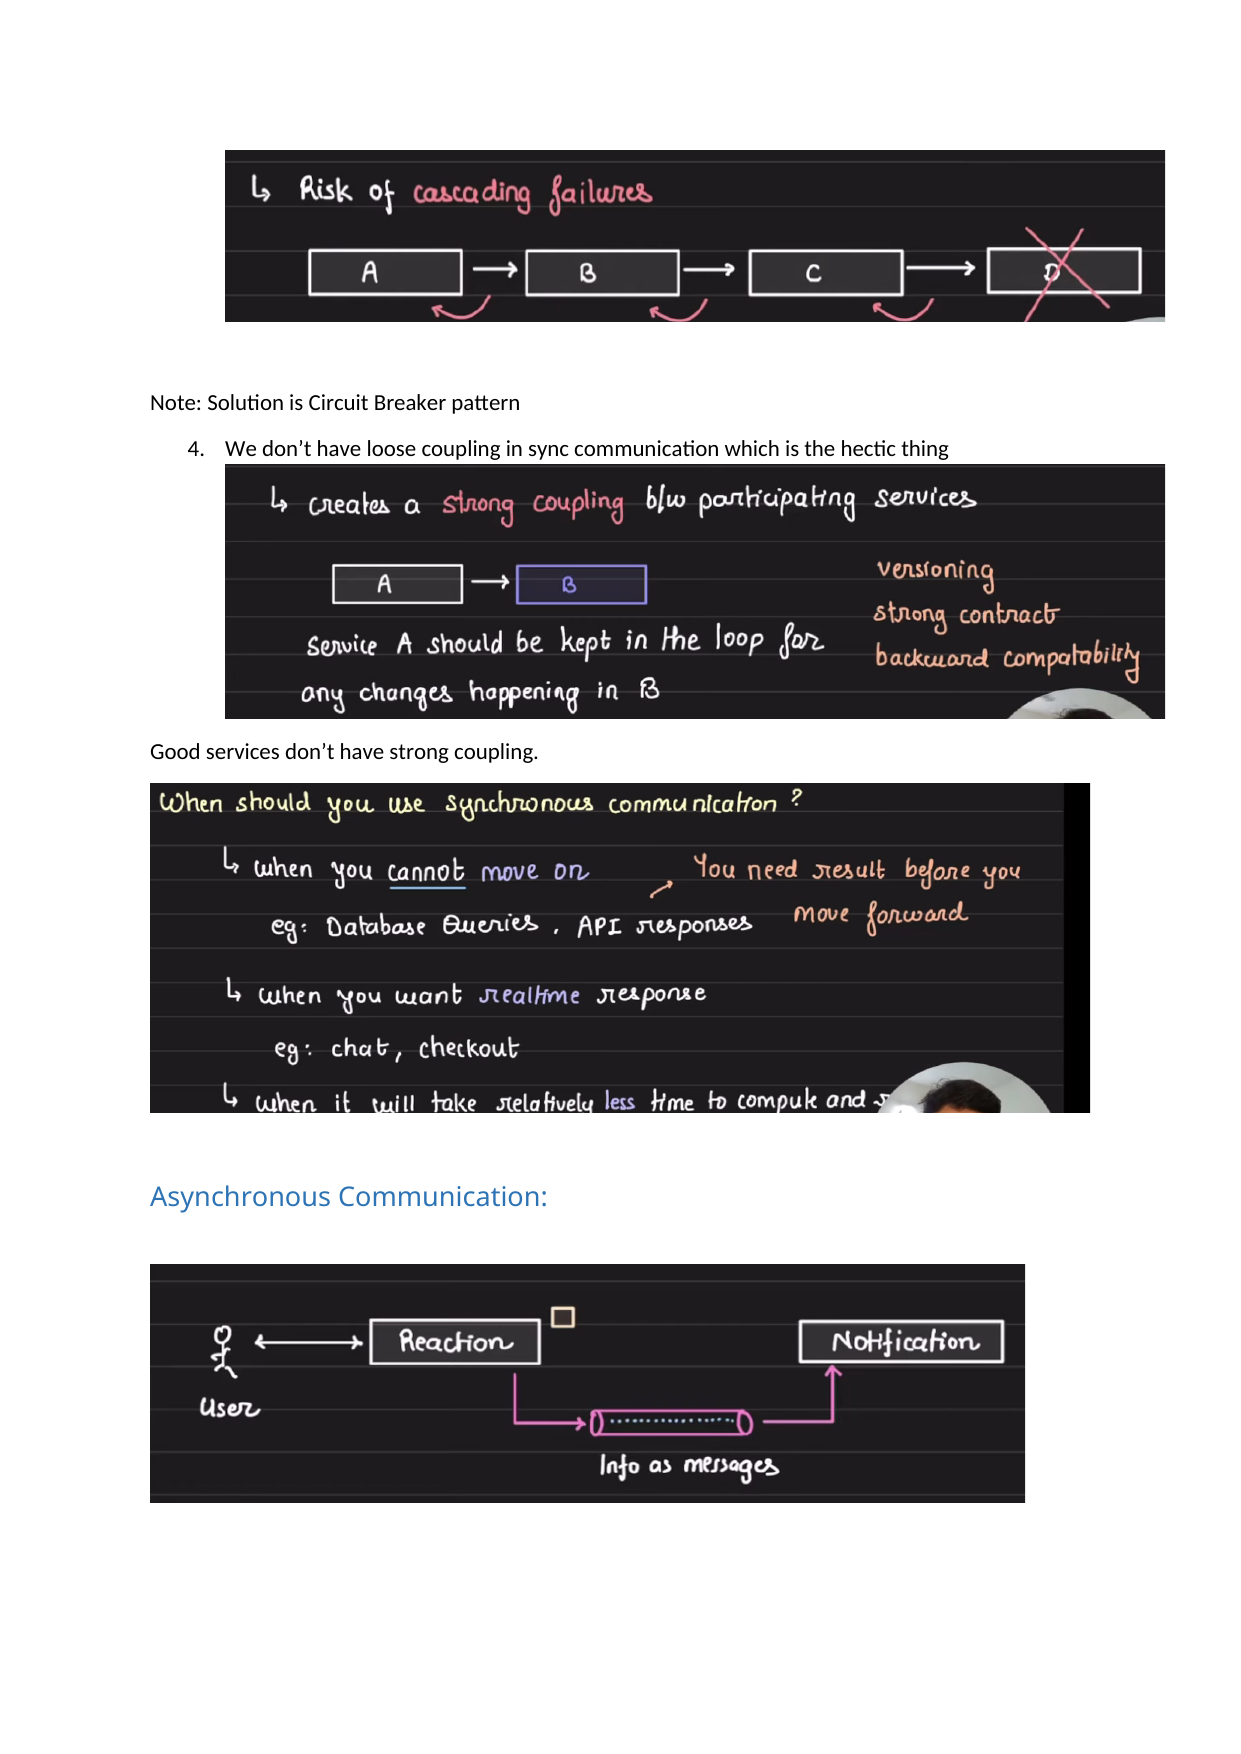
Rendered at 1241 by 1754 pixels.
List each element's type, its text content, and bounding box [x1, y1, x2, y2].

text Note: Solution is Circuit Breaker pattern [150, 388, 1090, 416]
subtitle Asynchronous Communication: [150, 1178, 1090, 1215]
picture [225, 150, 1166, 322]
list We don’t have loose coupling in sync communication which is the hectic thing [187, 434, 1090, 462]
picture [150, 1264, 1025, 1503]
picture [150, 783, 1091, 1113]
text Good services don’t have strong coupling. [150, 737, 1090, 765]
picture [225, 464, 1166, 719]
